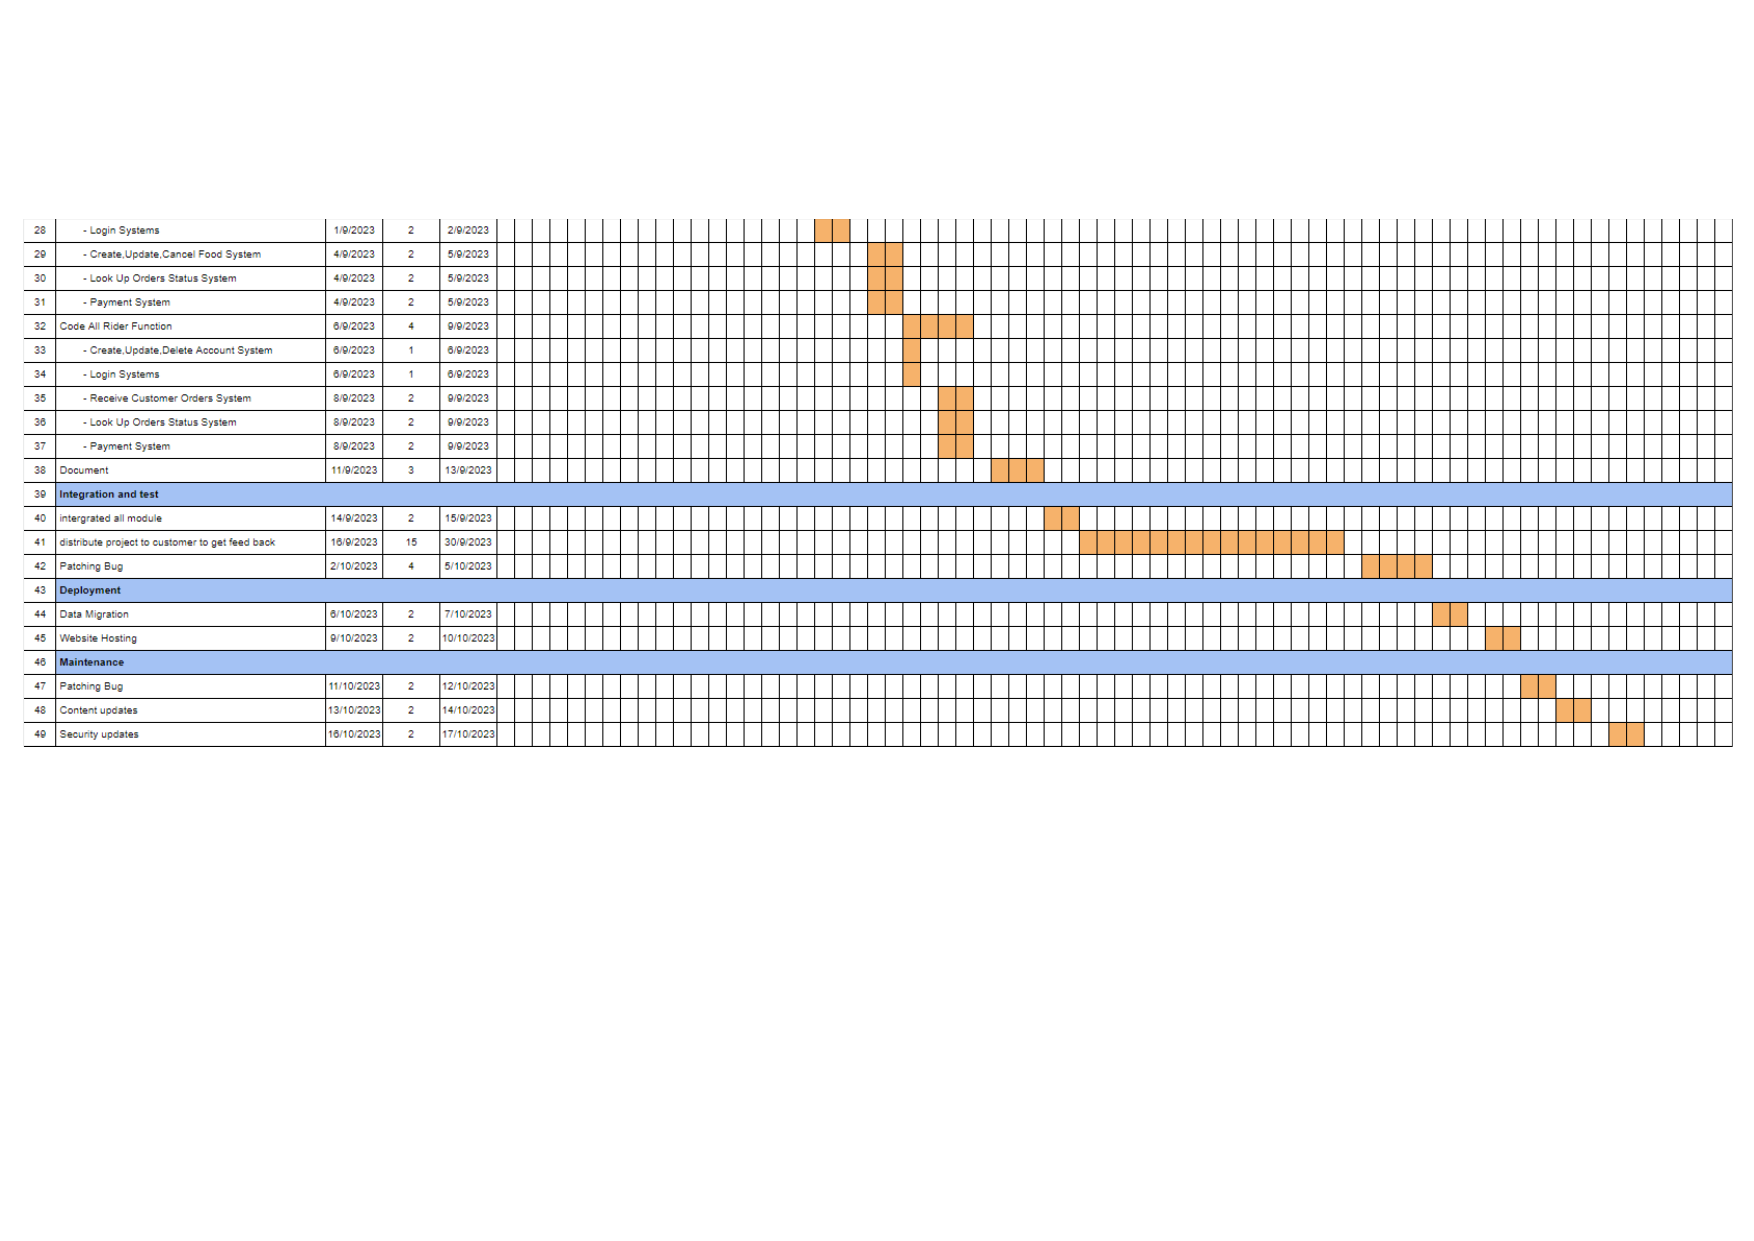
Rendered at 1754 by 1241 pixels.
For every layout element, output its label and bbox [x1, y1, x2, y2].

picture [23, 219, 1733, 747]
